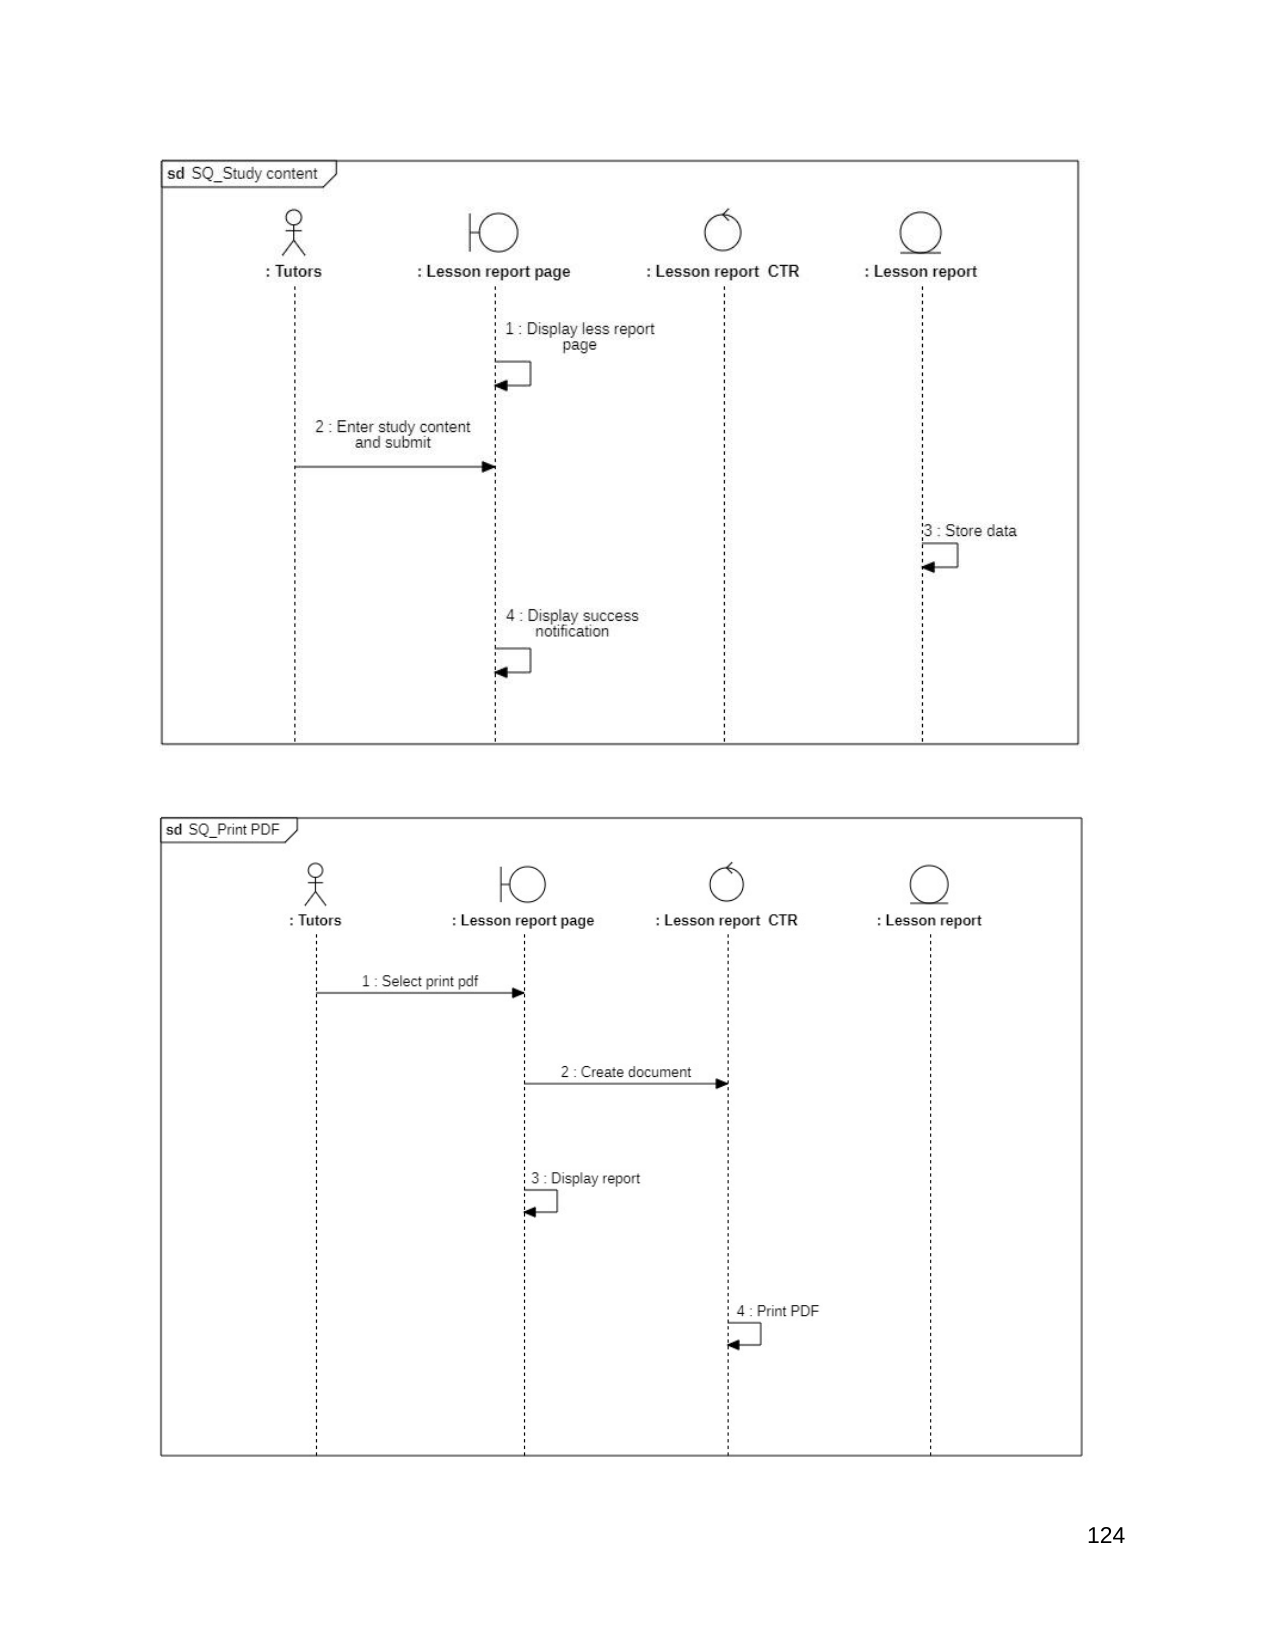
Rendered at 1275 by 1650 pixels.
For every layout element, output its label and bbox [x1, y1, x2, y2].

picture [150, 150, 1125, 792]
picture [150, 807, 1125, 1500]
